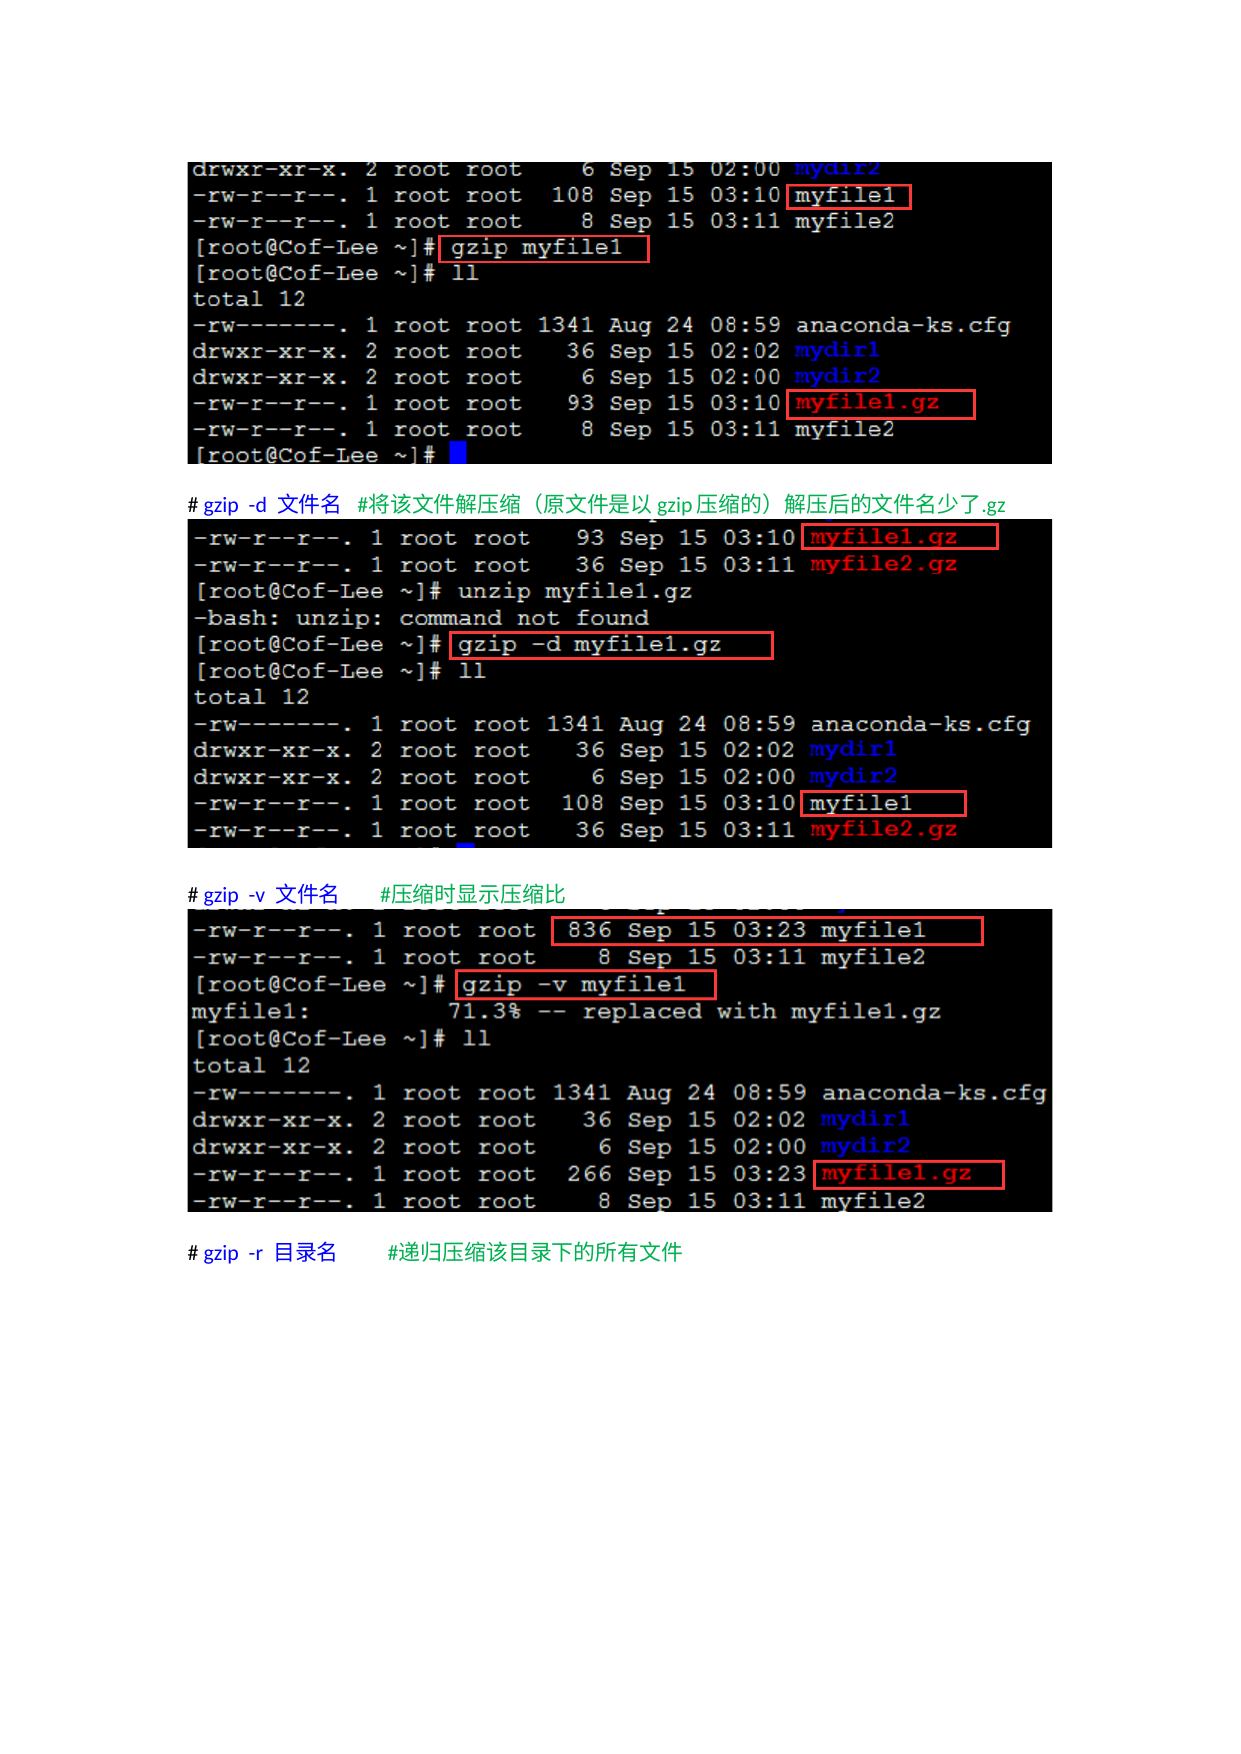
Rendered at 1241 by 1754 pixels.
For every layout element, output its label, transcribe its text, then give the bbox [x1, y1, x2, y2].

text # gzip -r 目录名 #递归压缩该目录下的所有文件 [187, 1234, 1053, 1267]
text # gzip -d 文件名 #将该文件解压缩（原文件是以gzip压缩的）解压后的文件名少了.gz [187, 487, 1053, 519]
picture [187, 909, 1053, 1212]
text # gzip -v 文件名 #压缩时显示压缩比 [187, 877, 1053, 909]
picture [187, 519, 1053, 848]
picture [187, 162, 1052, 464]
